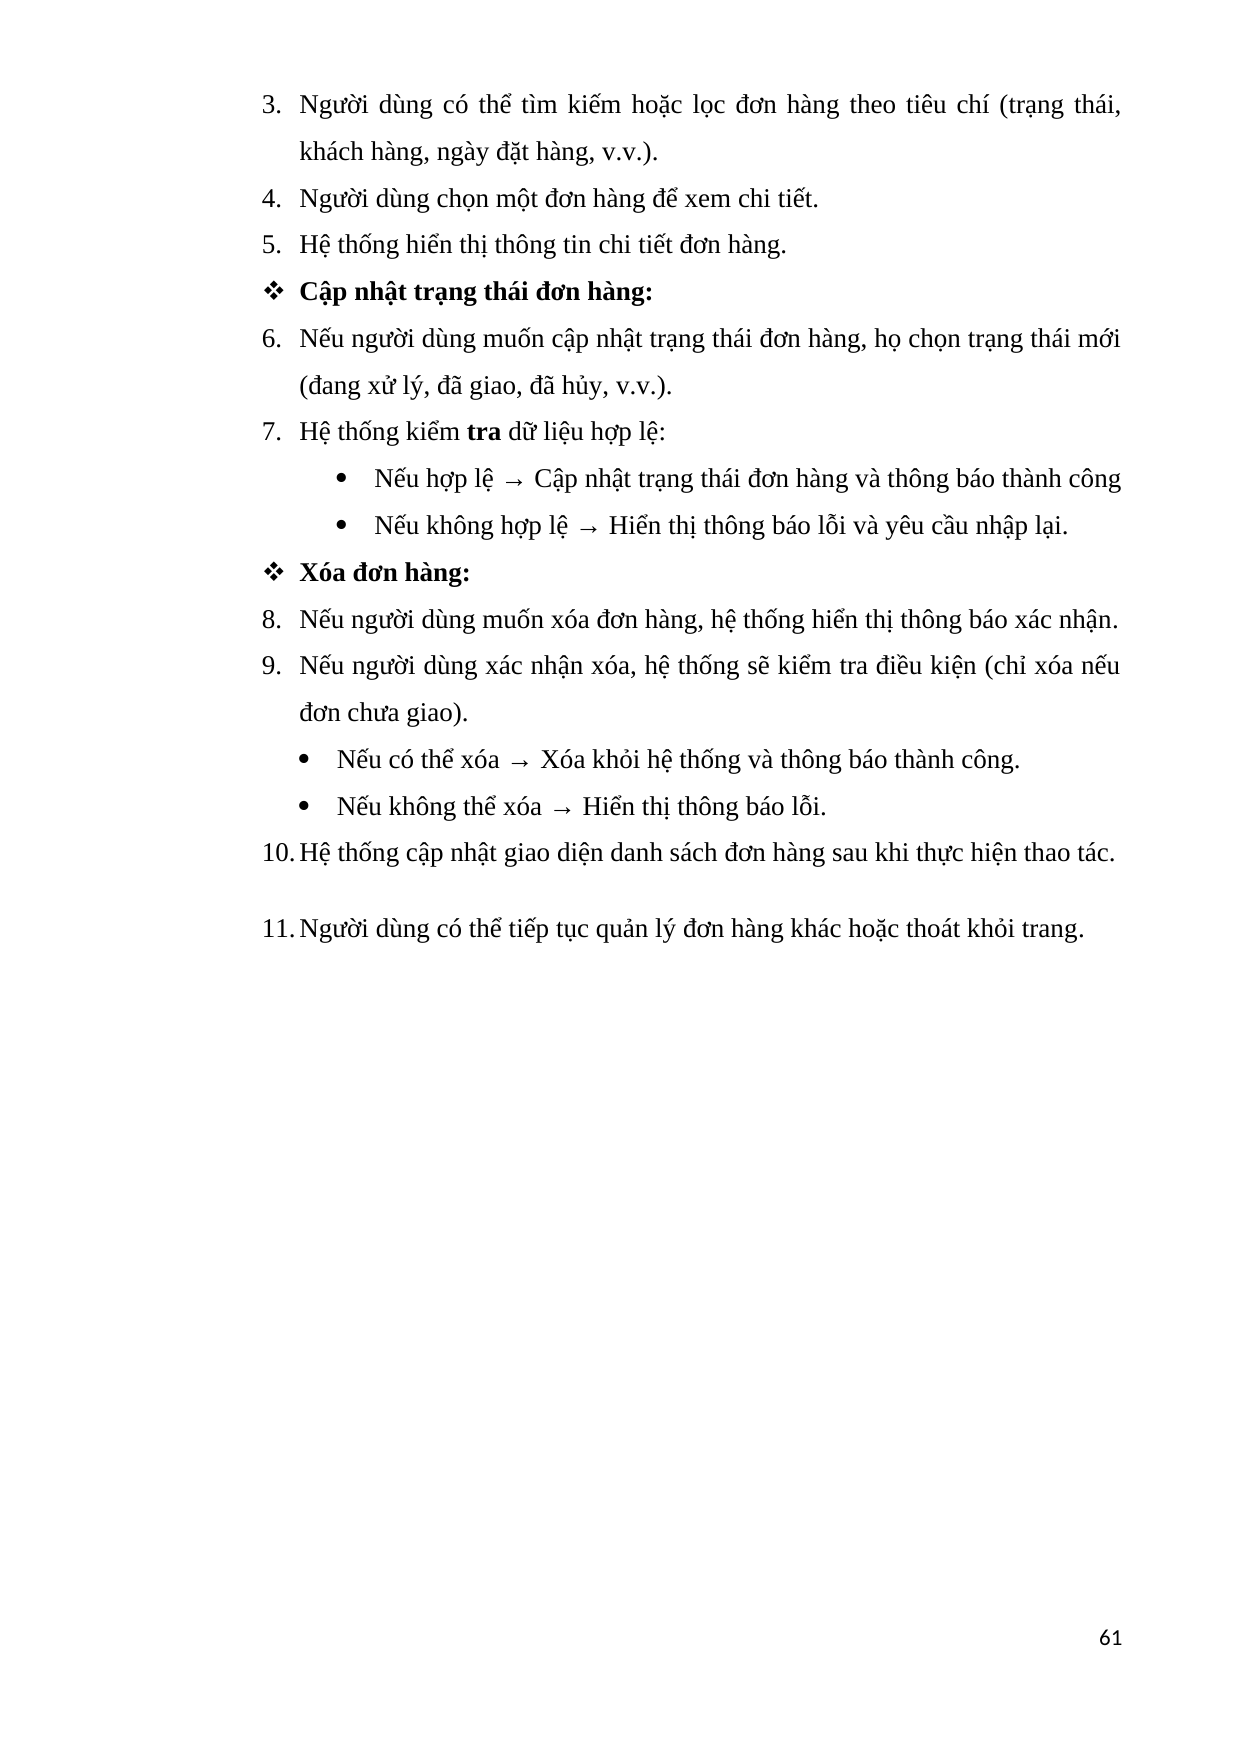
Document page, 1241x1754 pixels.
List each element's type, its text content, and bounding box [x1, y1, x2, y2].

list Nếu người dùng xác nhận xóa, hệ thống sẽ kiểm tra điều kiện (chỉ xóa nếu đơn chưa giao). [262, 649, 1122, 727]
list Người dùng có thể tìm kiếm hoặc lọc đơn hàng theo tiêu chí (trạng thái, khách hàng, ngày đặt hàng, v.v.). [262, 89, 1122, 166]
list Hệ thống hiển thị thông tin chi tiết đơn hàng. [262, 229, 1122, 260]
list Xóa đơn hàng: [262, 556, 1122, 587]
list Hệ thống cập nhật giao diện danh sách đơn hàng sau khi thực hiện thao tác. [262, 837, 1122, 868]
list Nếu hợp lệ → Cập nhật trạng thái đơn hàng và thông báo thành công [337, 462, 1122, 493]
list Nếu không hợp lệ → Hiển thị thông báo lỗi và yêu cầu nhập lại. [337, 509, 1122, 540]
list Nếu không thể xóa → Hiển thị thông báo lỗi. [299, 790, 1122, 821]
list Hệ thống kiểm tra dữ liệu hợp lệ: [262, 416, 1122, 447]
list Cập nhật trạng thái đơn hàng: [262, 275, 1122, 307]
list Nếu người dùng muốn cập nhật trạng thái đơn hàng, họ chọn trạng thái mới (đang xử lý, đã giao, đã hủy, v.v.). [262, 322, 1122, 400]
list Người dùng chọn một đơn hàng để xem chi tiết. [262, 182, 1122, 213]
list Người dùng có thể tiếp tục quản lý đơn hàng khác hoặc thoát khỏi trang. [262, 912, 1122, 943]
list Nếu có thể xóa → Xóa khỏi hệ thống và thông báo thành công. [299, 743, 1122, 774]
list Nếu người dùng muốn xóa đơn hàng, hệ thống hiển thị thông báo xác nhận. [262, 603, 1122, 634]
